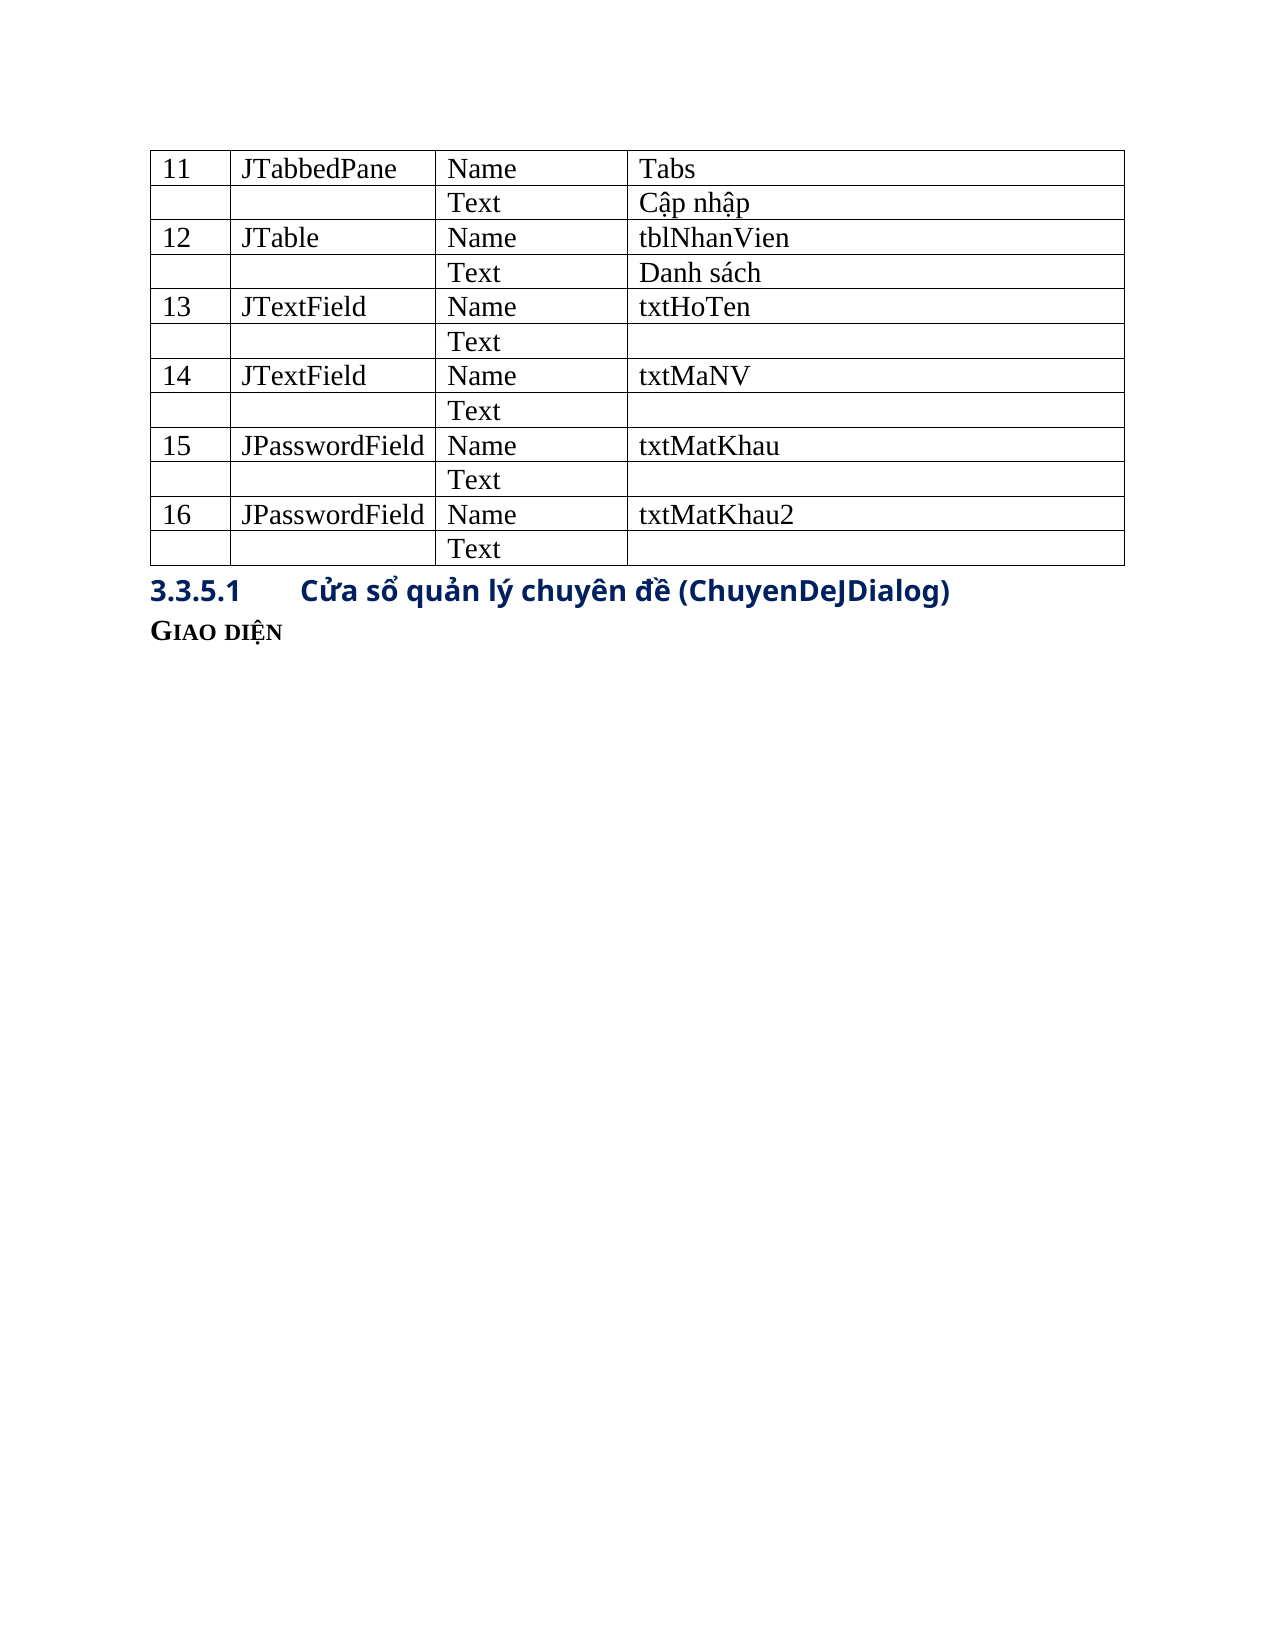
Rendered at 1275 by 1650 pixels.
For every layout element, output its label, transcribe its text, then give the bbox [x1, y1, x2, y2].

table_cell txtMatKhau [628, 428, 1124, 461]
table_cell JPasswordField [231, 428, 435, 461]
table_cell [151, 324, 230, 357]
table_cell txtMaNV [628, 359, 1124, 392]
table_cell 14 [151, 359, 230, 392]
table_cell Tabs [628, 151, 1124, 184]
table_cell 11 [151, 151, 230, 184]
table_cell Text [436, 186, 627, 219]
table_cell Text [436, 255, 627, 288]
table_cell [628, 324, 1124, 357]
table_cell [231, 255, 435, 288]
table_cell JTabbedPane [231, 151, 435, 184]
table_cell Name [436, 151, 627, 184]
table_cell Cập nhập [628, 186, 1124, 219]
table_cell 13 [151, 289, 230, 323]
table_cell tblNhanVien [628, 220, 1124, 254]
table_cell JPasswordField [231, 497, 435, 530]
table_cell Text [436, 393, 627, 427]
table_cell [151, 393, 230, 427]
subtitle Cửa sổ quản lý chuyên đề (ChuyenDeJDialog) [150, 570, 1125, 610]
table_cell Text [436, 531, 627, 565]
table_cell Name [436, 497, 627, 530]
table_cell [151, 255, 230, 288]
table_cell 12 [151, 220, 230, 254]
table_cell [628, 462, 1124, 496]
table_cell JTextField [231, 359, 435, 392]
table_cell JTextField [231, 289, 435, 323]
table_cell Name [436, 359, 627, 392]
table_cell [151, 186, 230, 219]
table_cell [231, 393, 435, 427]
table_cell 16 [151, 497, 230, 530]
table_cell [628, 393, 1124, 427]
table_cell txtHoTen [628, 289, 1124, 323]
table_cell Text [436, 324, 627, 357]
table_cell Name [436, 289, 627, 323]
table_cell txtMatKhau2 [628, 497, 1124, 530]
table_cell [151, 531, 230, 565]
text Giao diện [150, 613, 1125, 647]
table_cell [231, 186, 435, 219]
table_cell [151, 462, 230, 496]
table_cell [231, 462, 435, 496]
table_cell Name [436, 220, 627, 254]
table_cell [231, 324, 435, 357]
table_cell [231, 531, 435, 565]
table_cell Danh sách [628, 255, 1124, 288]
table_cell Name [436, 428, 627, 461]
table_cell [628, 531, 1124, 565]
table_cell Text [436, 462, 627, 496]
table_cell 15 [151, 428, 230, 461]
table_cell JTable [231, 220, 435, 254]
